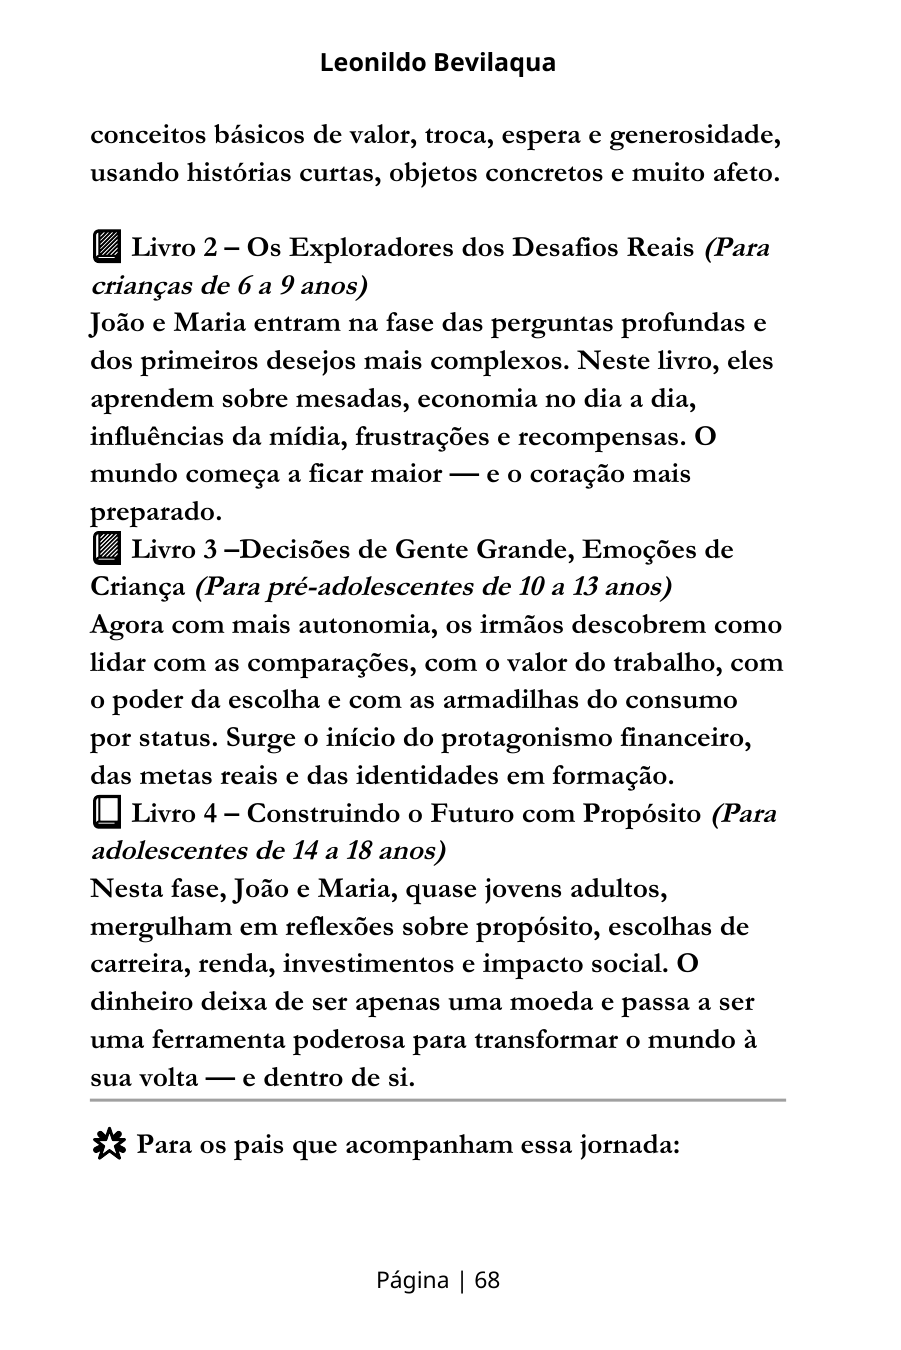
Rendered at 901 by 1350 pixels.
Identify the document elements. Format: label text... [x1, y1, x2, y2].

text 🌟 Para os pais que acompanham essa jornada: [90, 1129, 786, 1162]
text 📕 Livro 4 – Construindo o Futuro com Propósito (Para adolescentes de 14 a 18 anos) Nesta fase, João e Maria, quase jovens adultos, mergulham em reflexões sobre propósito, escolhas de carreira, renda, investimentos e impacto social. O dinheiro deixa de ser apenas uma moeda e passa a ser uma ferramenta poderosa para transformar o mundo à sua volta — e dentro de si. [90, 797, 786, 1094]
text 📗 Livro 3 –Decisões de Gente Grande, Emoções de Criança (Para pré-adolescentes de 10 a 13 anos) Agora com mais autonomia, os irmãos descobrem como lidar com as comparações, com o valor do trabalho, com o poder da escolha e com as armadilhas do consumo por status. Surge o início do protagonismo financeiro, das metas reais e das identidades em formação. [90, 533, 786, 792]
text 📘 Livro 2 – Os Exploradores dos Desafios Reais (Para crianças de 6 a 9 anos) João e Maria entram na fase das perguntas profundas e dos primeiros desejos mais complexos. Neste livro, eles aprendem sobre mesadas, economia no dia a dia, influências da mídia, frustrações e recompensas. O mundo começa a ficar maior — e o coração mais preparado. [90, 231, 786, 528]
